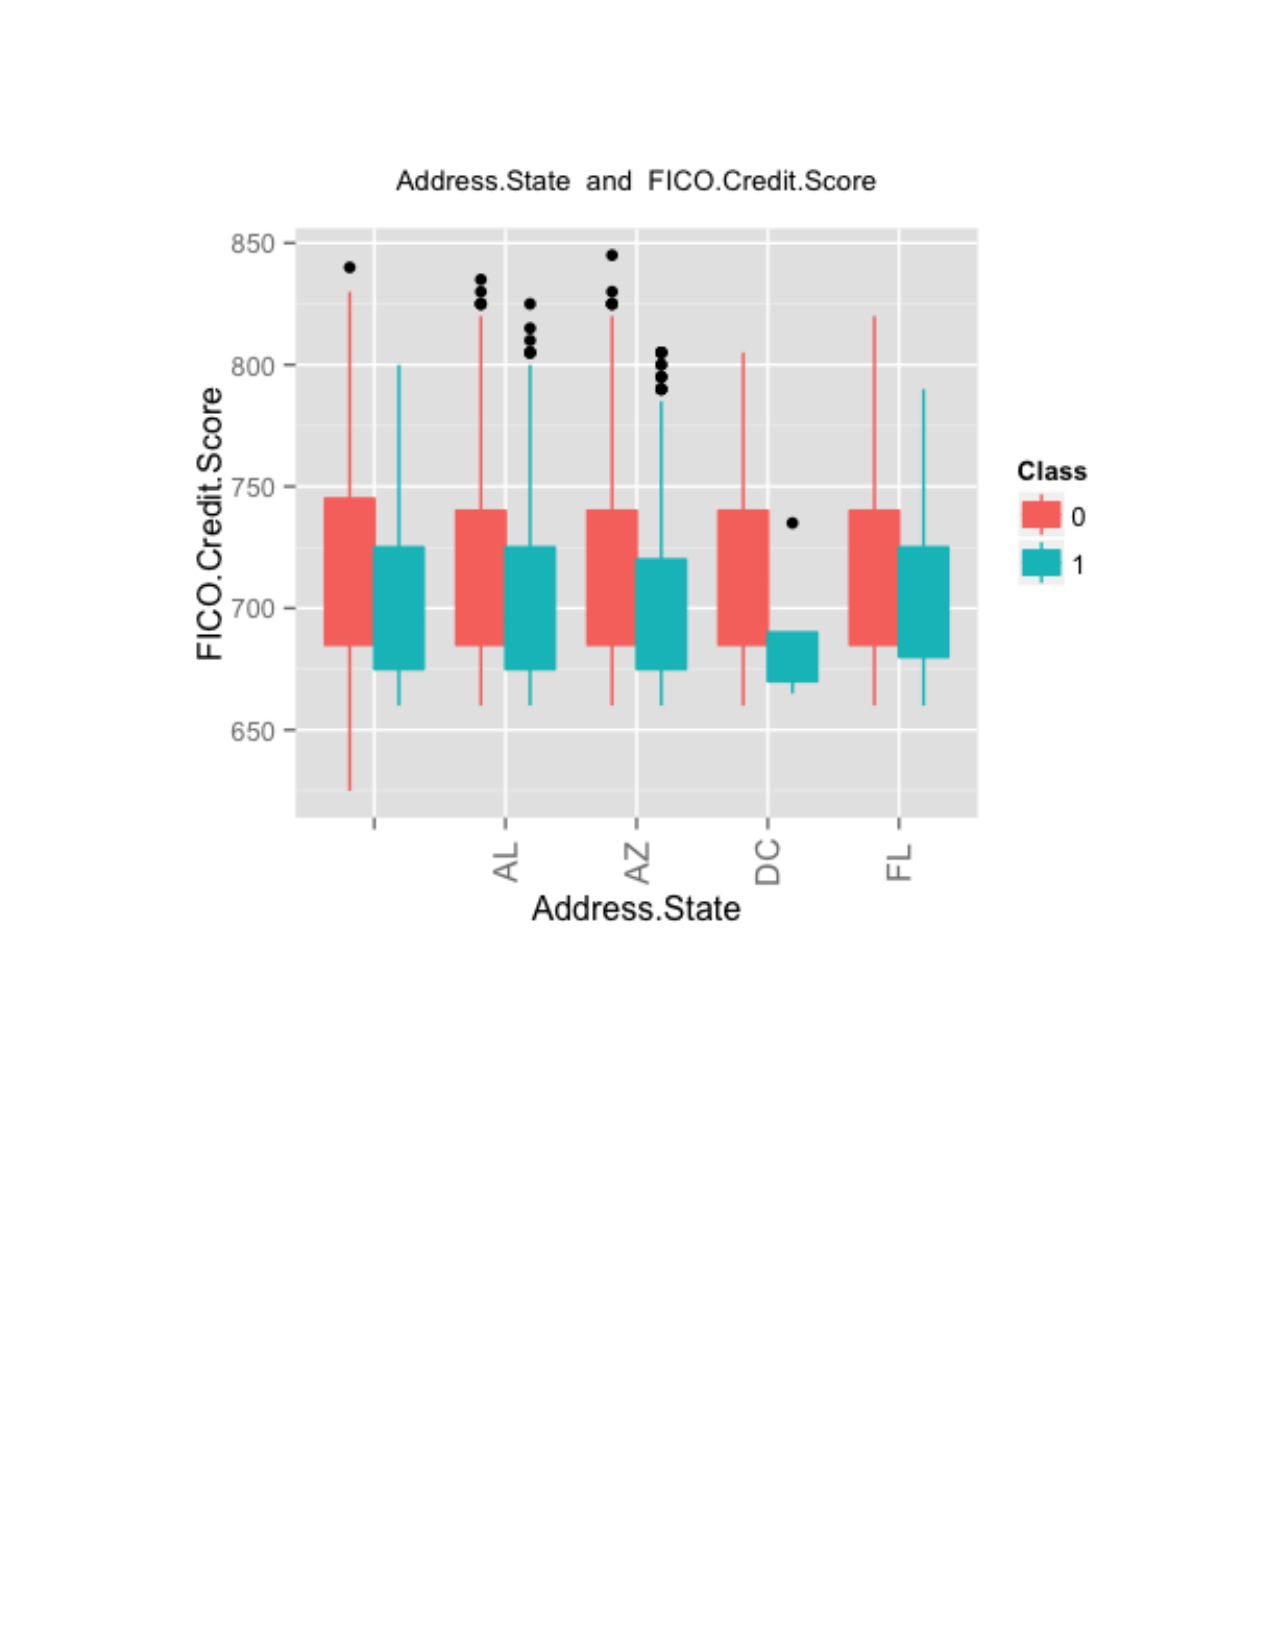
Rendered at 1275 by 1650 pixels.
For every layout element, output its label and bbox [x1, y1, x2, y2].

picture [168, 150, 1169, 950]
